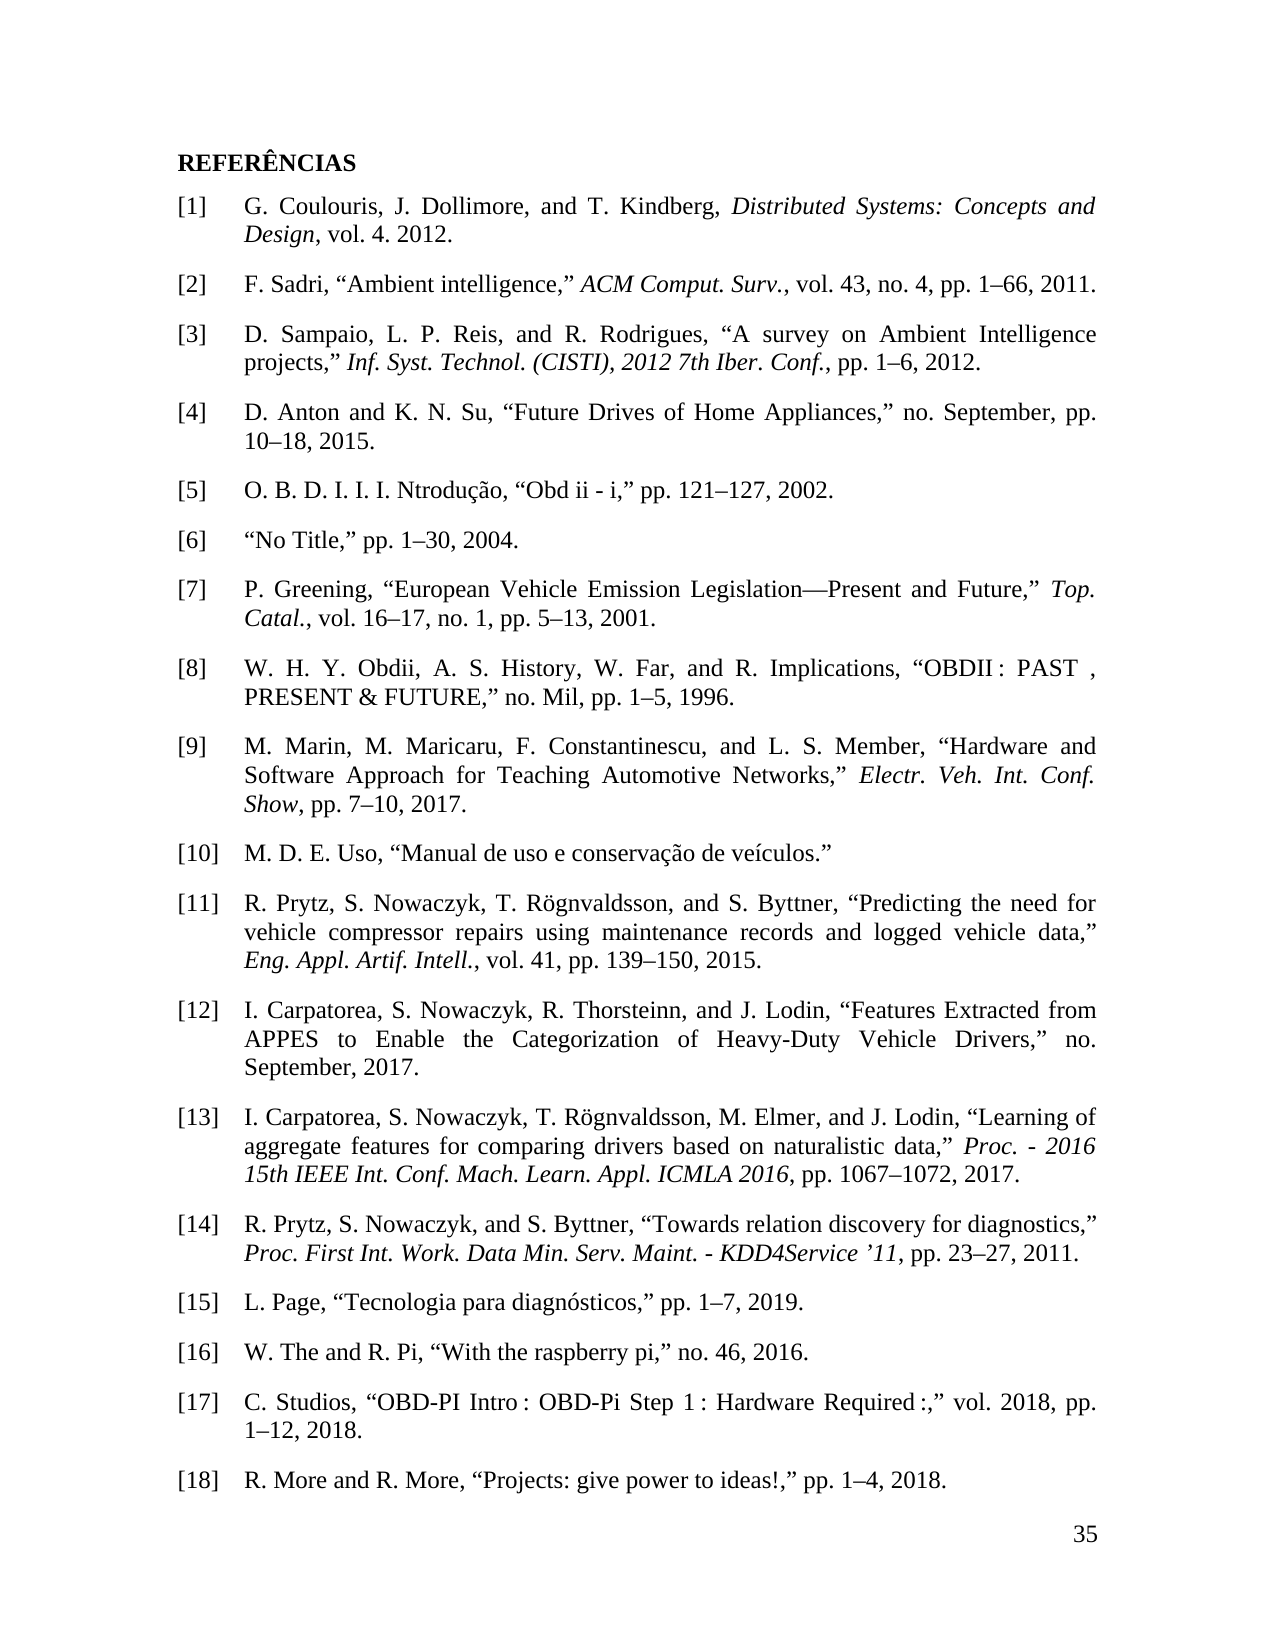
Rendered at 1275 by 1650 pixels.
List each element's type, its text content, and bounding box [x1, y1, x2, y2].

text [11] R. Prytz, S. Nowaczyk, T. Rögnvaldsson, and S. Byttner, “Predicting the need for vehicle compressor repairs using maintenance records and logged vehicle data,” Eng. Appl. Artif. Intell., vol. 41, pp. 139–150, 2015. [177, 888, 1098, 974]
text [10] M. D. E. Uso, “Manual de uso e conservação de veículos.” [177, 838, 1098, 867]
text [14] R. Prytz, S. Nowaczyk, and S. Byttner, “Towards relation discovery for diagnostics,” Proc. First Int. Work. Data Min. Serv. Maint. - KDD4Service ’11, pp. 23–27, 2011. [177, 1209, 1098, 1267]
text [6] “No Title,” pp. 1–30, 2004. [177, 525, 1098, 554]
text [12] I. Carpatorea, S. Nowaczyk, R. Thorsteinn, and J. Lodin, “Features Extracted from APPES to Enable the Categorization of Heavy-Duty Vehicle Drivers,” no. September, 2017. [177, 995, 1098, 1081]
subtitle REFERÊNCIAS [177, 148, 1098, 176]
text [5] O. B. D. I. I. I. Ntrodução, “Obd ii - i,” pp. 121–127, 2002. [177, 475, 1098, 504]
text [9] M. Marin, M. Maricaru, F. Constantinescu, and L. S. Member, “Hardware and Software Approach for Teaching Automotive Networks,” Electr. Veh. Int. Conf. Show, pp. 7–10, 2017. [177, 731, 1098, 817]
text [1] G. Coulouris, J. Dollimore, and T. Kindberg, Distributed Systems: Concepts and Design, vol. 4. 2012. [177, 191, 1098, 248]
text [13] I. Carpatorea, S. Nowaczyk, T. Rögnvaldsson, M. Elmer, and J. Lodin, “Learning of aggregate features for comparing drivers based on naturalistic data,” Proc. - 2016 15th IEEE Int. Conf. Mach. Learn. Appl. ICMLA 2016, pp. 1067–1072, 2017. [177, 1102, 1098, 1188]
text [4] D. Anton and K. N. Su, “Future Drives of Home Appliances,” no. September, pp. 10–18, 2015. [177, 397, 1098, 454]
text [17] C. Studios, “OBD-PI Intro : OBD-Pi Step 1 : Hardware Required :,” vol. 2018, pp. 1–12, 2018. [177, 1387, 1098, 1444]
text [3] D. Sampaio, L. P. Reis, and R. Rodrigues, “A survey on Ambient Intelligence projects,” Inf. Syst. Technol. (CISTI), 2012 7th Iber. Conf., pp. 1–6, 2012. [177, 319, 1098, 376]
text [18] R. More and R. More, “Projects: give power to ideas!,” pp. 1–4, 2018. [177, 1465, 1098, 1494]
text [8] W. H. Y. Obdii, A. S. History, W. Far, and R. Implications, “OBDII : PAST , PRESENT & FUTURE,” no. Mil, pp. 1–5, 1996. [177, 653, 1098, 710]
text [15] L. Page, “Tecnologia para diagnósticos,” pp. 1–7, 2019. [177, 1287, 1098, 1316]
text [7] P. Greening, “European Vehicle Emission Legislation—Present and Future,” Top. Catal., vol. 16–17, no. 1, pp. 5–13, 2001. [177, 574, 1098, 632]
text [16] W. The and R. Pi, “With the raspberry pi,” no. 46, 2016. [177, 1337, 1098, 1366]
text [2] F. Sadri, “Ambient intelligence,” ACM Comput. Surv., vol. 43, no. 4, pp. 1–66, 2011. [177, 269, 1098, 298]
